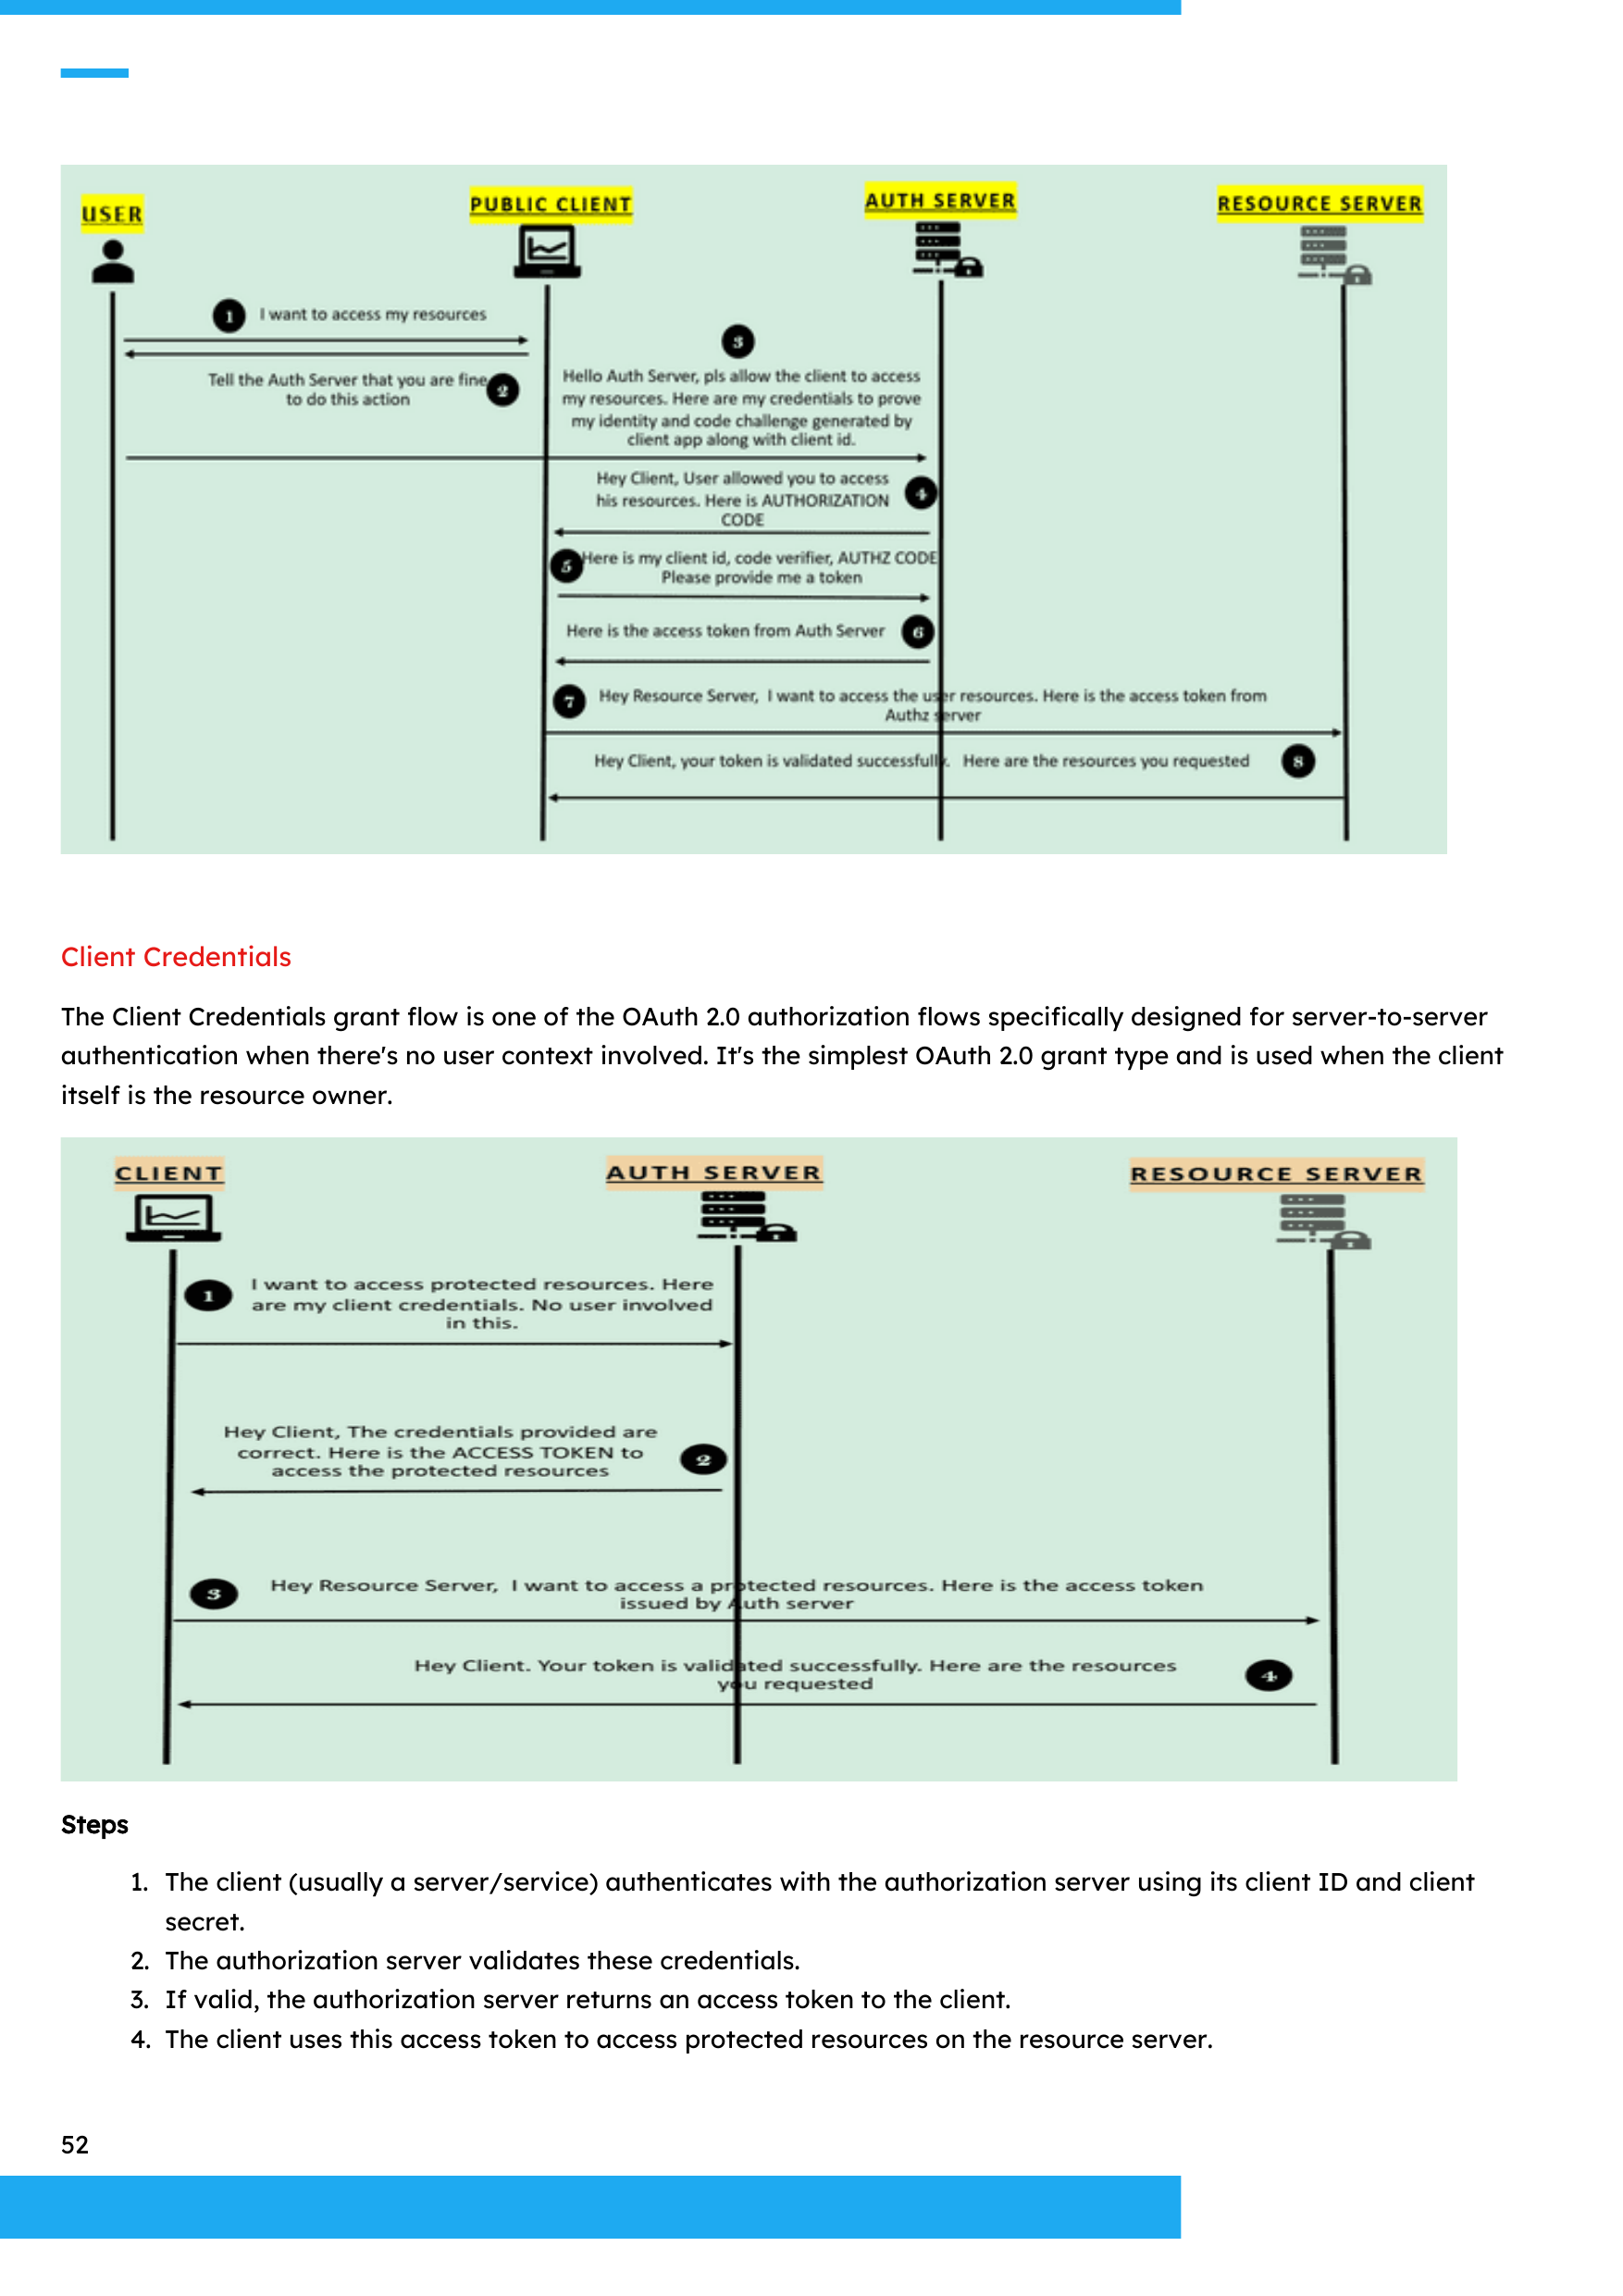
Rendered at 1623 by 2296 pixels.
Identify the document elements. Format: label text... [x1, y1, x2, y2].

picture [0, 0, 1182, 15]
picture [60, 68, 129, 78]
picture [0, 2176, 1182, 2239]
picture [60, 165, 1447, 854]
list If valid, the authorization server returns an access token to the client. [130, 1984, 1526, 2015]
list The client (usually a server/service) authenticates with the authorization server using its client ID and client secret. [130, 1867, 1526, 1937]
subtitle Client Credentials [61, 939, 1526, 973]
text The Client Credentials grant flow is one of the OAuth 2.0 authorization flows specifically designed for server-to-server authentication when there's no user context involved. It's the simplest OAuth 2.0 grant type and is used when the client itself is the resource owner. [61, 1000, 1526, 1111]
text Steps [61, 1808, 1526, 1839]
list The authorization server validates these credentials. [130, 1944, 1526, 1976]
list The client uses this access token to access protected resources on the resource server. [130, 2023, 1526, 2054]
picture [60, 1137, 1457, 1781]
